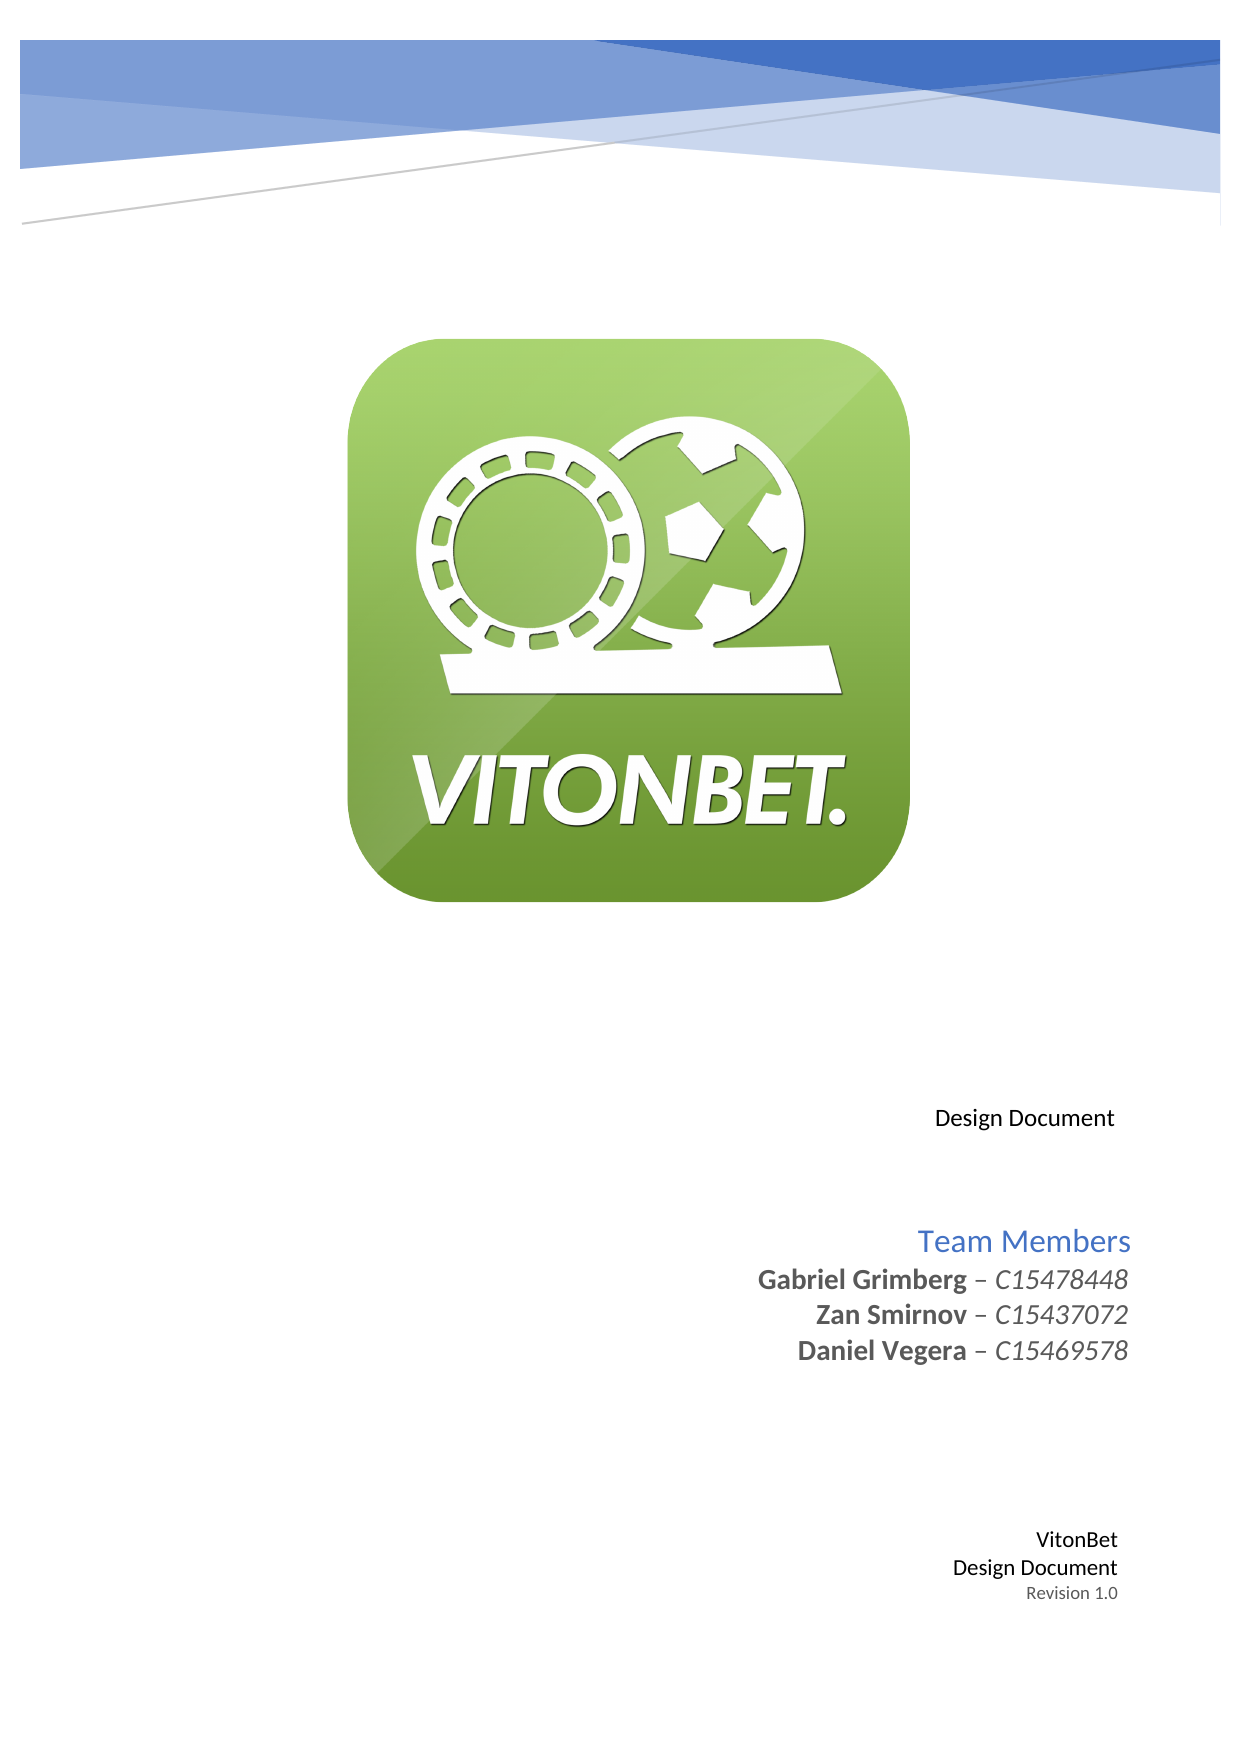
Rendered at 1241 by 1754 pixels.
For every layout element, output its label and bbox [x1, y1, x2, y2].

picture [20, 40, 1221, 240]
picture [338, 327, 915, 907]
